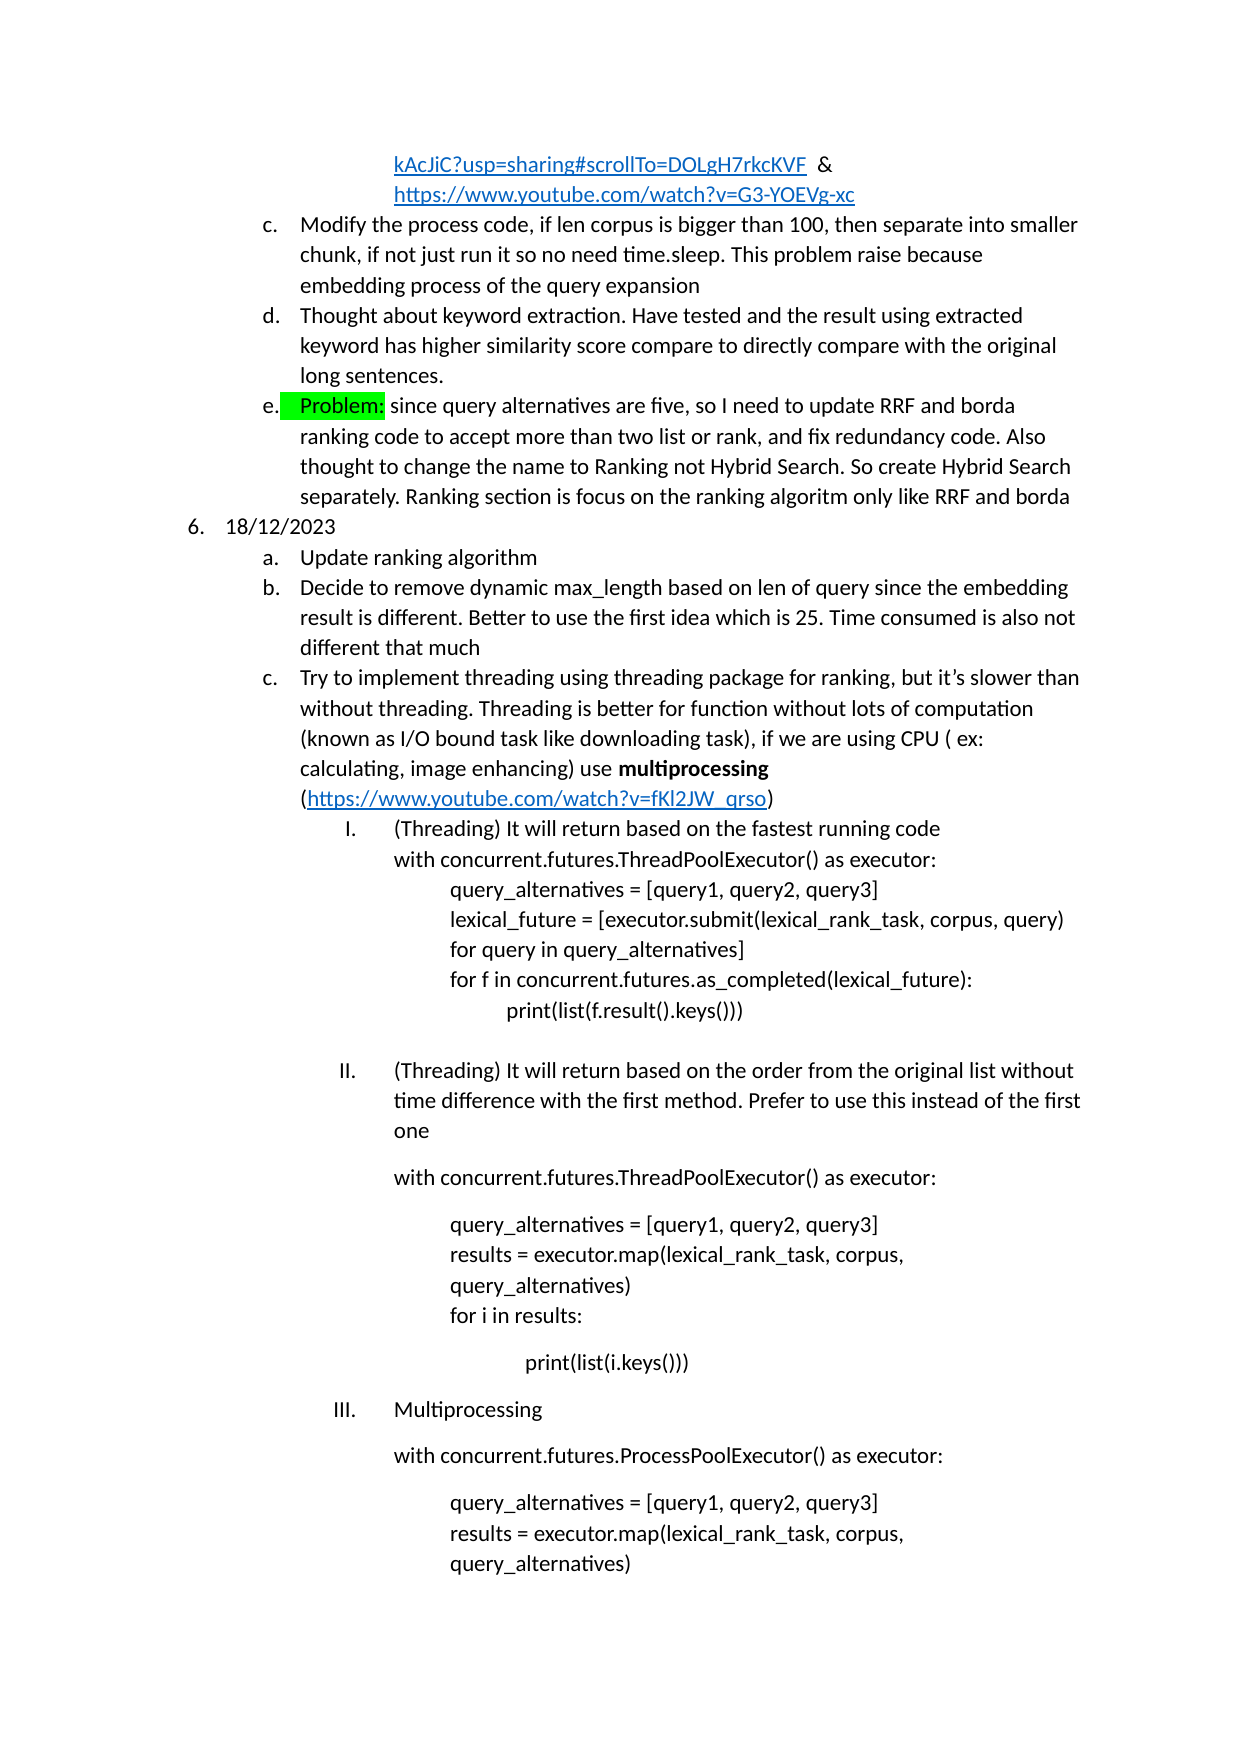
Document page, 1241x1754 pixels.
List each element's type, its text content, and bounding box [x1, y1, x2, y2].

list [356, 150, 1090, 208]
list query_alternatives = [query1, query2, query3] [394, 875, 1090, 903]
text query_alternatives = [query1, query2, query3] results = executor.map(lexical_rank_task, corpus, query_alternatives) for i in results: [450, 1210, 1090, 1329]
list Try to implement threading using threading package for ranking, but it’s slower than without threading. Threading is better for function without lots of computation (known as I/O bound task like downloading task), if we are using CPU ( ex: calculating, image enhancing) use multiprocessing (https://www.youtube.com/watch?v=fKl2JW_qrso) [262, 663, 1090, 812]
list (Threading) It will return based on the order from the original list without time difference with the first method. Prefer to use this instead of the first one [356, 1056, 1090, 1145]
list Update ranking algorithm [262, 543, 1090, 571]
list results = executor.map(lexical_rank_task, corpus, query_alternatives) [450, 1519, 1090, 1577]
list Modify the process code, if len corpus is bigger than 100, then separate into smaller chunk, if not just run it so no need time.sleep. This problem raise because embedding process of the query expansion [262, 210, 1090, 299]
text with concurrent.futures.ThreadPoolExecutor() as executor: [319, 1163, 1090, 1192]
text print(list(i.keys())) [450, 1348, 1090, 1376]
list 18/12/2023 [187, 512, 1090, 541]
list for f in concurrent.futures.as_completed(lexical_future): [450, 966, 1090, 994]
list with concurrent.futures.ThreadPoolExecutor() as executor: [394, 845, 1090, 873]
list query_alternatives = [query1, query2, query3] [450, 1488, 1090, 1517]
list Multiprocessing [356, 1395, 1090, 1423]
list Thought about keyword extraction. Have tested and the result using extracted keyword has higher similarity score compare to directly compare with the original long sentences. [262, 301, 1090, 389]
list (Threading) It will return based on the fastest running code [356, 814, 1090, 843]
list Decide to remove dynamic max_length based on len of query since the embedding result is different. Better to use the first idea which is 25. Time consumed is also not different that much [262, 573, 1090, 661]
text with concurrent.futures.ProcessPoolExecutor() as executor: [319, 1442, 1090, 1470]
list lexical_future = [executor.submit(lexical_rank_task, corpus, query) for query in query_alternatives] [450, 905, 1090, 963]
list print(list(f.result().keys())) [450, 996, 1090, 1024]
list Problem: since query alternatives are five, so I need to update RRF and borda ranking code to accept more than two list or rank, and fix redundancy code. Also thought to change the name to Ranking not Hybrid Search. So create Hybrid Search separately. Ranking section is focus on the ranking algoritm only like RRF and borda [262, 392, 1090, 510]
